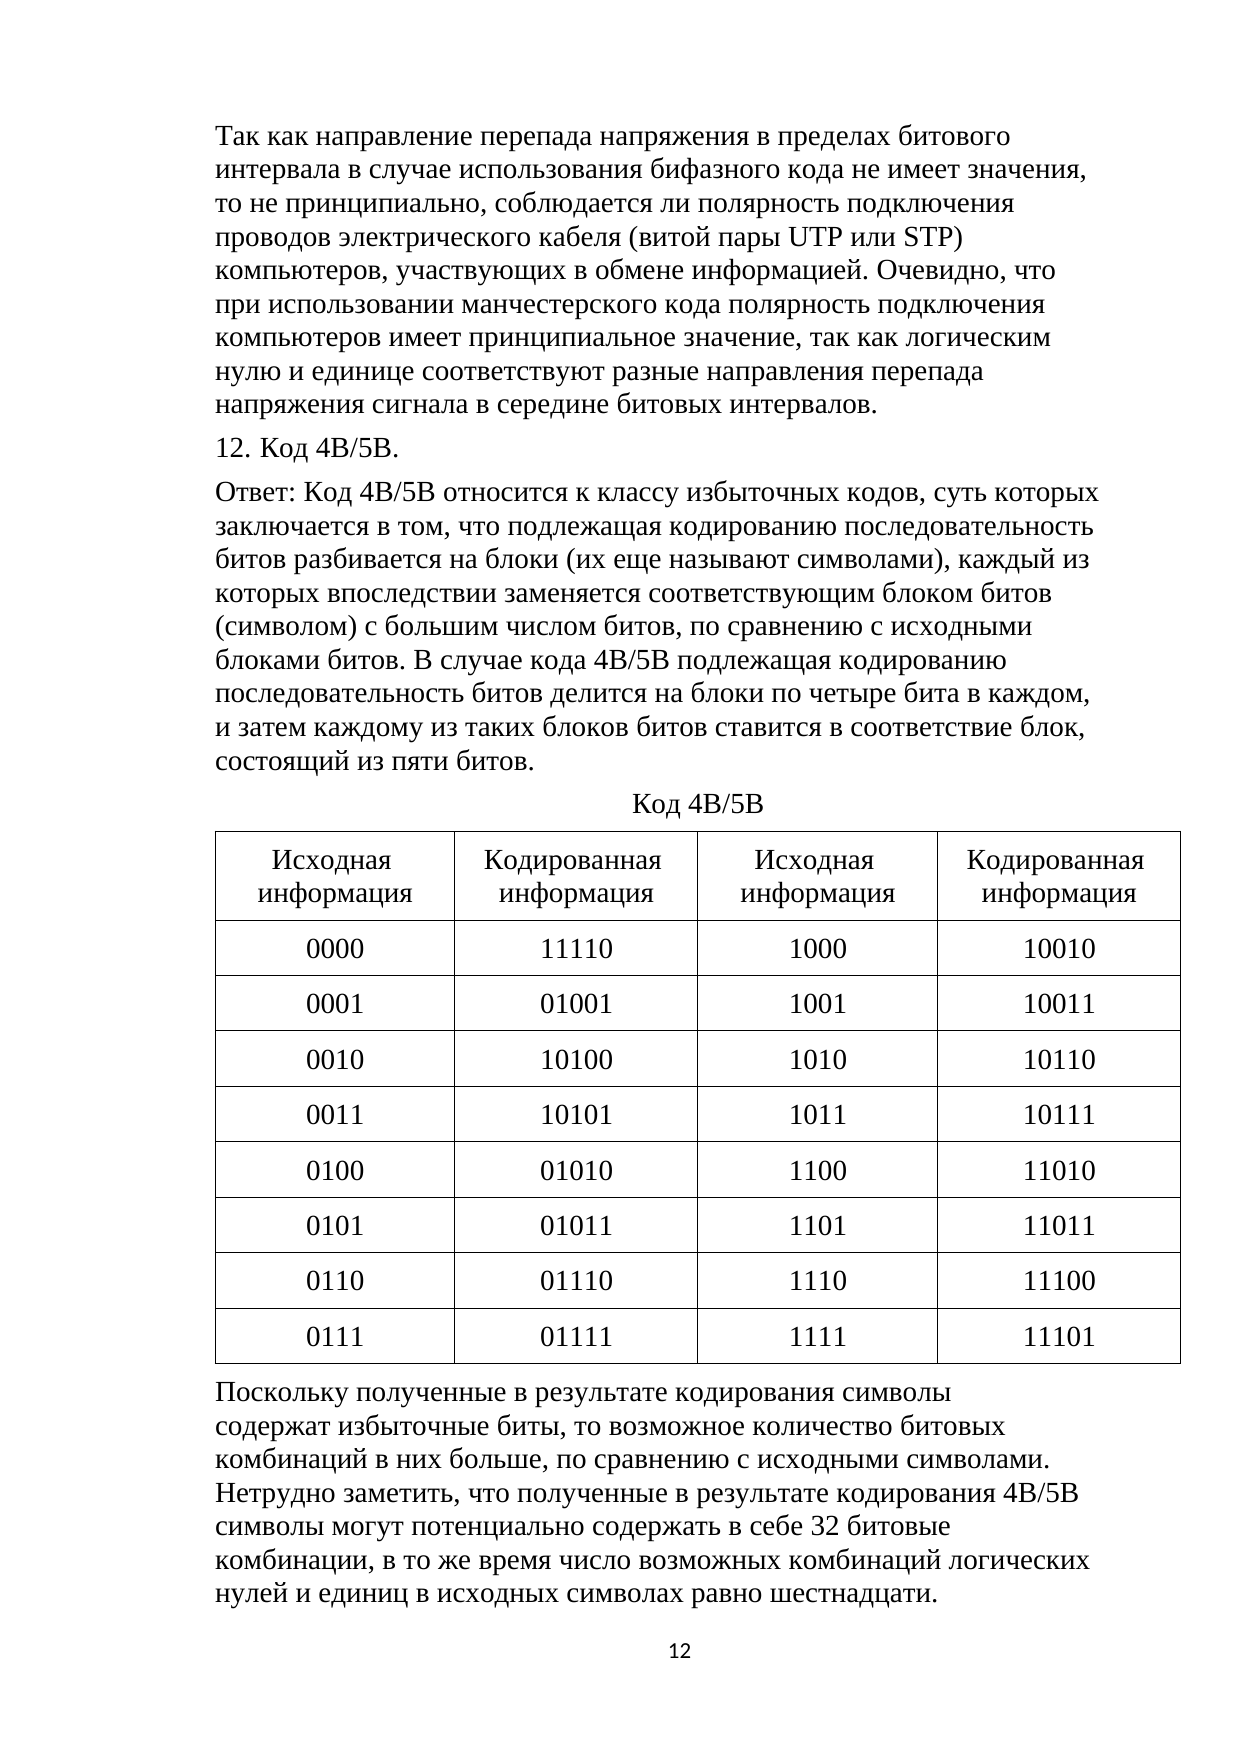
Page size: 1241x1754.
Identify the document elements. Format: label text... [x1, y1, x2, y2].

table_cell 1101 [698, 1198, 937, 1252]
table_cell 1111 [698, 1309, 937, 1363]
table_cell 0000 [216, 921, 454, 975]
table_cell 11100 [938, 1253, 1180, 1307]
table_cell 01110 [455, 1253, 697, 1307]
table_cell 0011 [216, 1087, 454, 1141]
table_cell 1010 [698, 1031, 937, 1086]
table_cell 10101 [455, 1087, 697, 1141]
table_cell 10100 [455, 1031, 697, 1086]
table_cell 1000 [698, 921, 937, 975]
table_cell 01001 [455, 976, 697, 1030]
table_cell 11010 [938, 1142, 1180, 1197]
table_header Кодированная информация [455, 832, 697, 919]
table_cell 01011 [455, 1198, 697, 1252]
table_cell 10110 [938, 1031, 1180, 1086]
table_cell 0101 [216, 1198, 454, 1252]
text Код 4В/5В [215, 787, 1181, 820]
table_cell 1100 [698, 1142, 937, 1197]
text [215, 1374, 1181, 1609]
table_cell 0001 [216, 976, 454, 1030]
table_header Исходная информация [698, 832, 937, 919]
table_header Кодированная информация [938, 832, 1180, 919]
list Код 4В/5В. [215, 430, 1181, 464]
table_cell 1001 [698, 976, 937, 1030]
table_cell 10010 [938, 921, 1180, 975]
table_cell 11110 [455, 921, 697, 975]
table_header Исходная информация [216, 832, 454, 919]
table_cell 0010 [216, 1031, 454, 1086]
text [215, 118, 1181, 420]
text Ответ: Код 4В/5В относится к классу избыточных кодов, суть которых заключается в том, что подлежащая кодированию последовательность битов разбивается на блоки (их еще называют символами), каждый из которых впоследствии заменяется соответствующим блоком битов (символом) с большим числом битов, по сравнению с исходными блоками битов. В случае кода 4В/5В подлежащая кодированию последовательность битов делится на блоки по четыре бита в каждом, и затем каждому из таких блоков битов ставится в соответствие блок, состоящий из пяти битов. [215, 474, 1181, 776]
table_cell 01010 [455, 1142, 697, 1197]
table_cell 11011 [938, 1198, 1180, 1252]
table_cell 11101 [938, 1309, 1180, 1363]
table_cell 0110 [216, 1253, 454, 1307]
table_cell 10111 [938, 1087, 1180, 1141]
table_cell 0111 [216, 1309, 454, 1363]
table_cell 01111 [455, 1309, 697, 1363]
table_cell 1011 [698, 1087, 937, 1141]
table_cell 1110 [698, 1253, 937, 1307]
table_cell 10011 [938, 976, 1180, 1030]
table_cell 0100 [216, 1142, 454, 1197]
